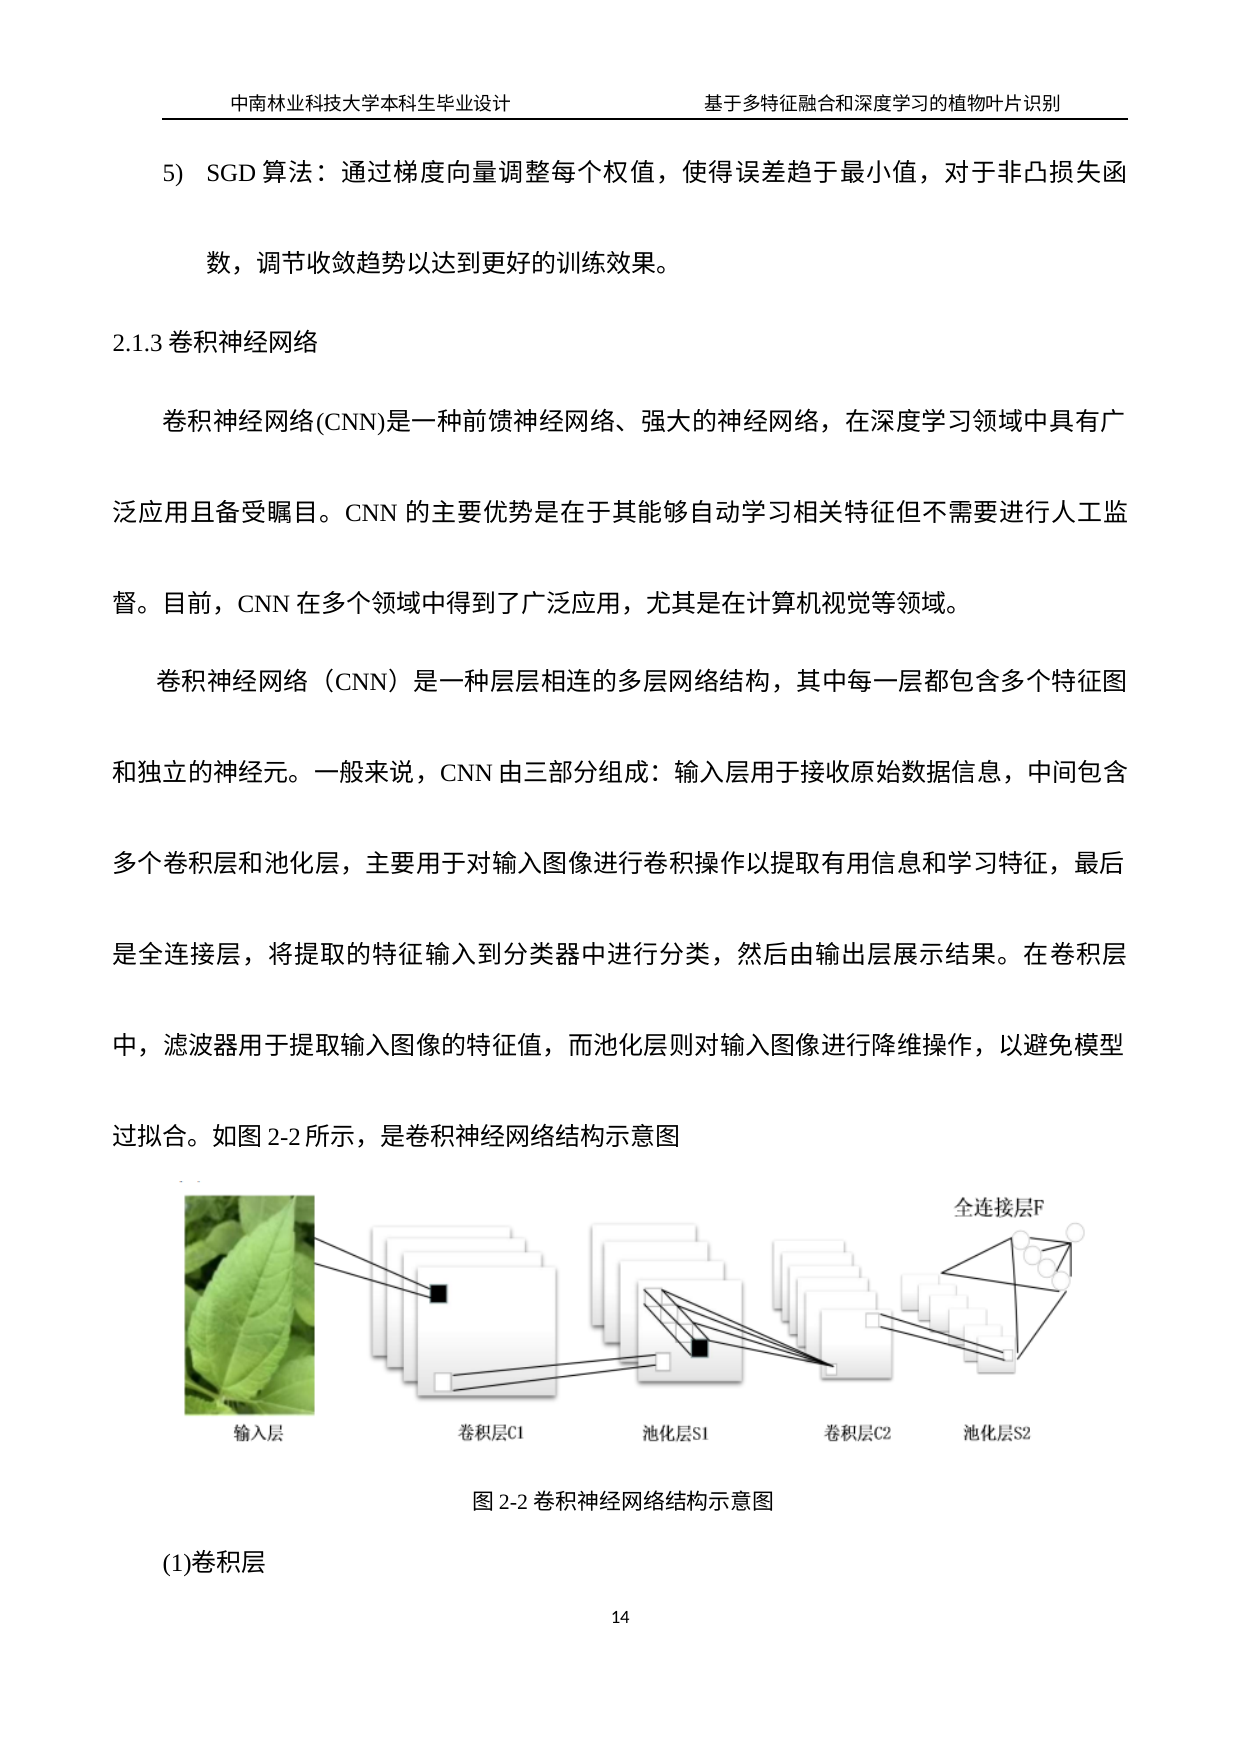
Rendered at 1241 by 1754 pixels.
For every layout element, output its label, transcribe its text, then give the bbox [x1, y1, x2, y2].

text 卷积神经网络(CNN)是一种前馈神经网络、强大的神经网络，在深度学习领域中具有广泛应用且备受瞩目。CNN 的主要优势是在于其能够自动学习相关特征但不需要进行人工监督。目前，CNN 在多个领域中得到了广泛应用，尤其是在计算机视觉等领域。 [112, 388, 1128, 635]
text (1)卷积层 [112, 1529, 1128, 1594]
picture [177, 1181, 1173, 1463]
list SGD算法：通过梯度向量调整每个权值，使得误差趋于最小值，对于非凸损失函数，调节收敛趋势以达到更好的训练效果。 [162, 139, 1128, 295]
text 卷积神经网络（CNN）是一种层层相连的多层网络结构，其中每一层都包含多个特征图和独立的神经元。一般来说，CNN由三部分组成：输入层用于接收原始数据信息，中间包含多个卷积层和池化层，主要用于对输入图像进行卷积操作以提取有用信息和学习特征，最后是全连接层，将提取的特征输入到分类器中进行分类，然后由输出层展示结果。在卷积层中，滤波器用于提取输入图像的特征值，而池化层则对输入图像进行降维操作，以避免模型过拟合。如图2-2所示，是卷积神经网络结构示意图 [112, 648, 1128, 1168]
text 2.1.3 卷积神经网络 [112, 308, 1128, 373]
text 图2-2 卷积神经网络结构示意图 [112, 1485, 1128, 1517]
